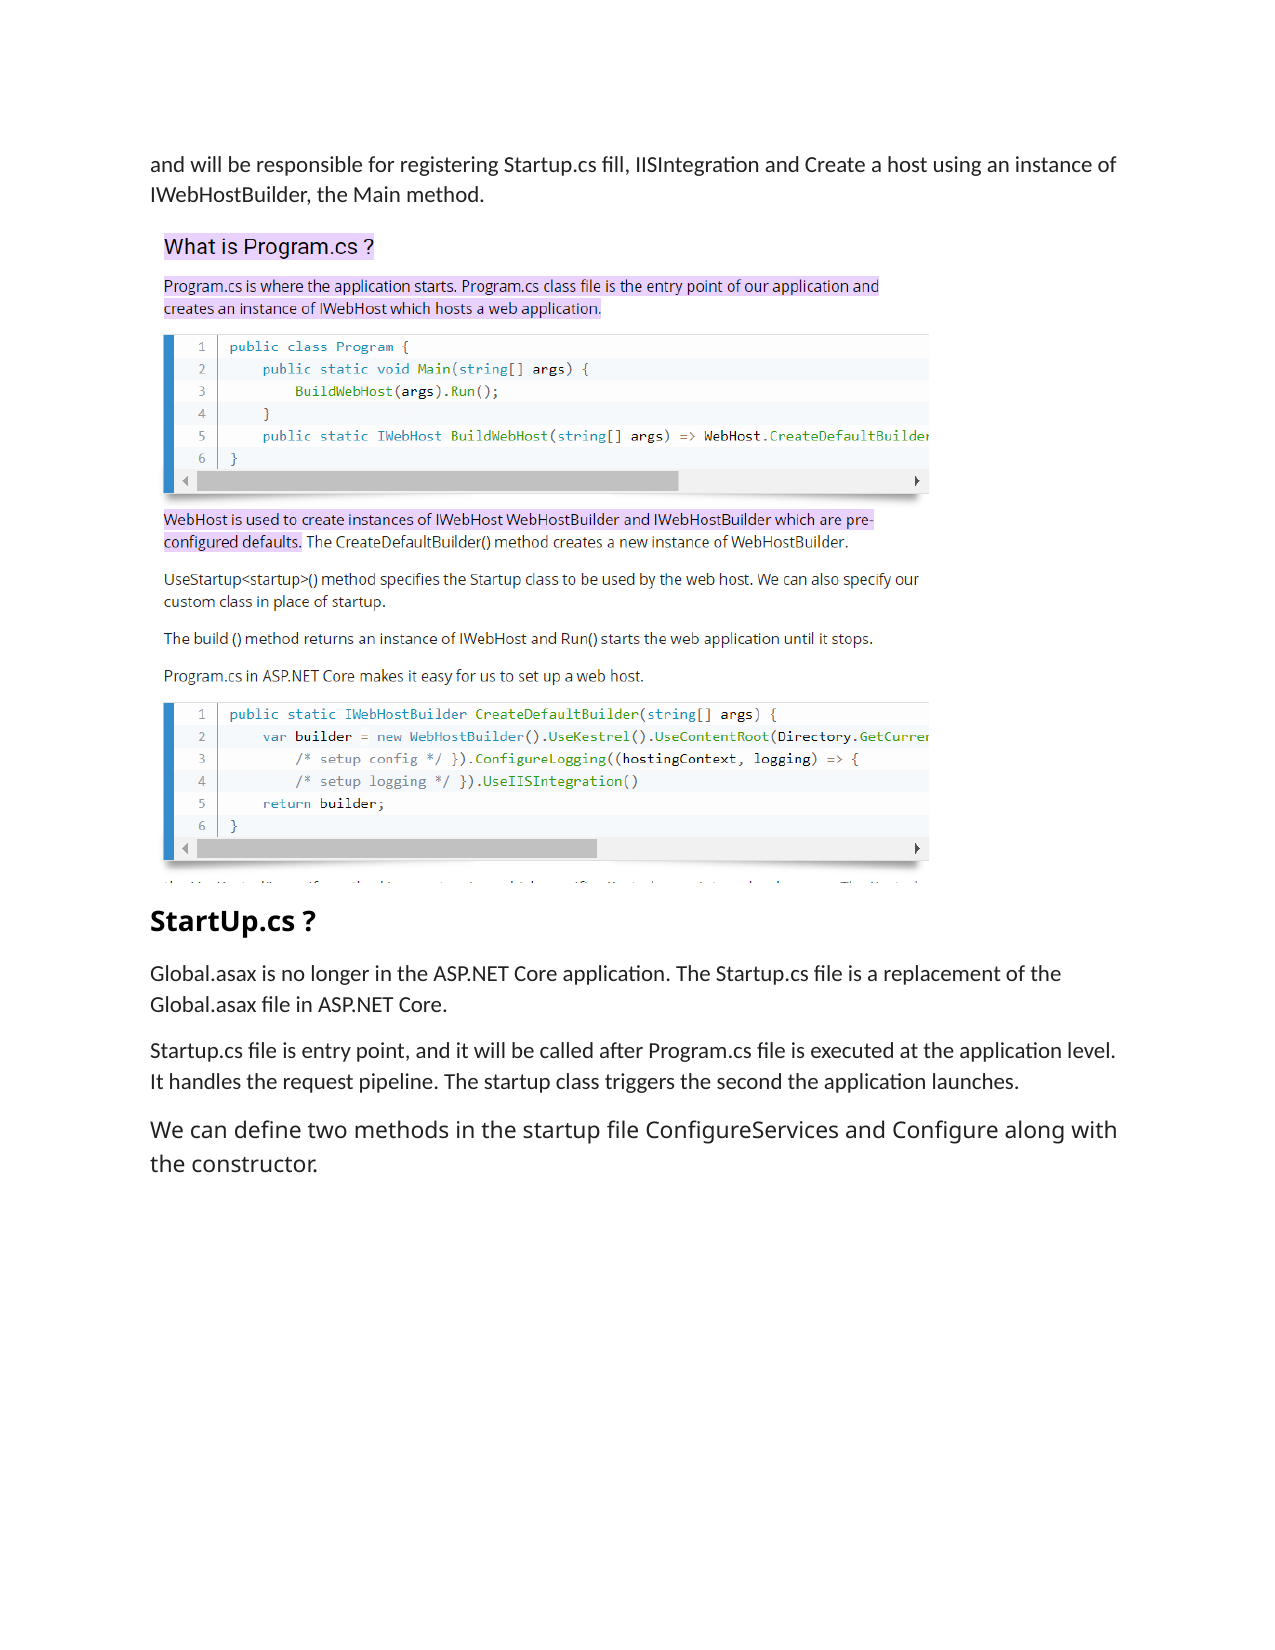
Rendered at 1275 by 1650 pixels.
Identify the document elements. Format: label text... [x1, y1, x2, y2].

text StartUp.cs ? [150, 902, 1125, 940]
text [150, 150, 1125, 208]
text We can define two methods in the startup file ConfigureServices and Configure along with the constructor. [150, 1114, 1125, 1179]
text Startup.cs file is entry point, and it will be called after Program.cs file is executed at the application level. It handles the request pipeline. The startup class triggers the second the application launches. [150, 1037, 1125, 1095]
picture [150, 227, 930, 883]
text Global.asax is no longer in the ASP.NET Core application. The Startup.cs file is a replacement of the Global.asax file in ASP.NET Core. [150, 959, 1125, 1018]
